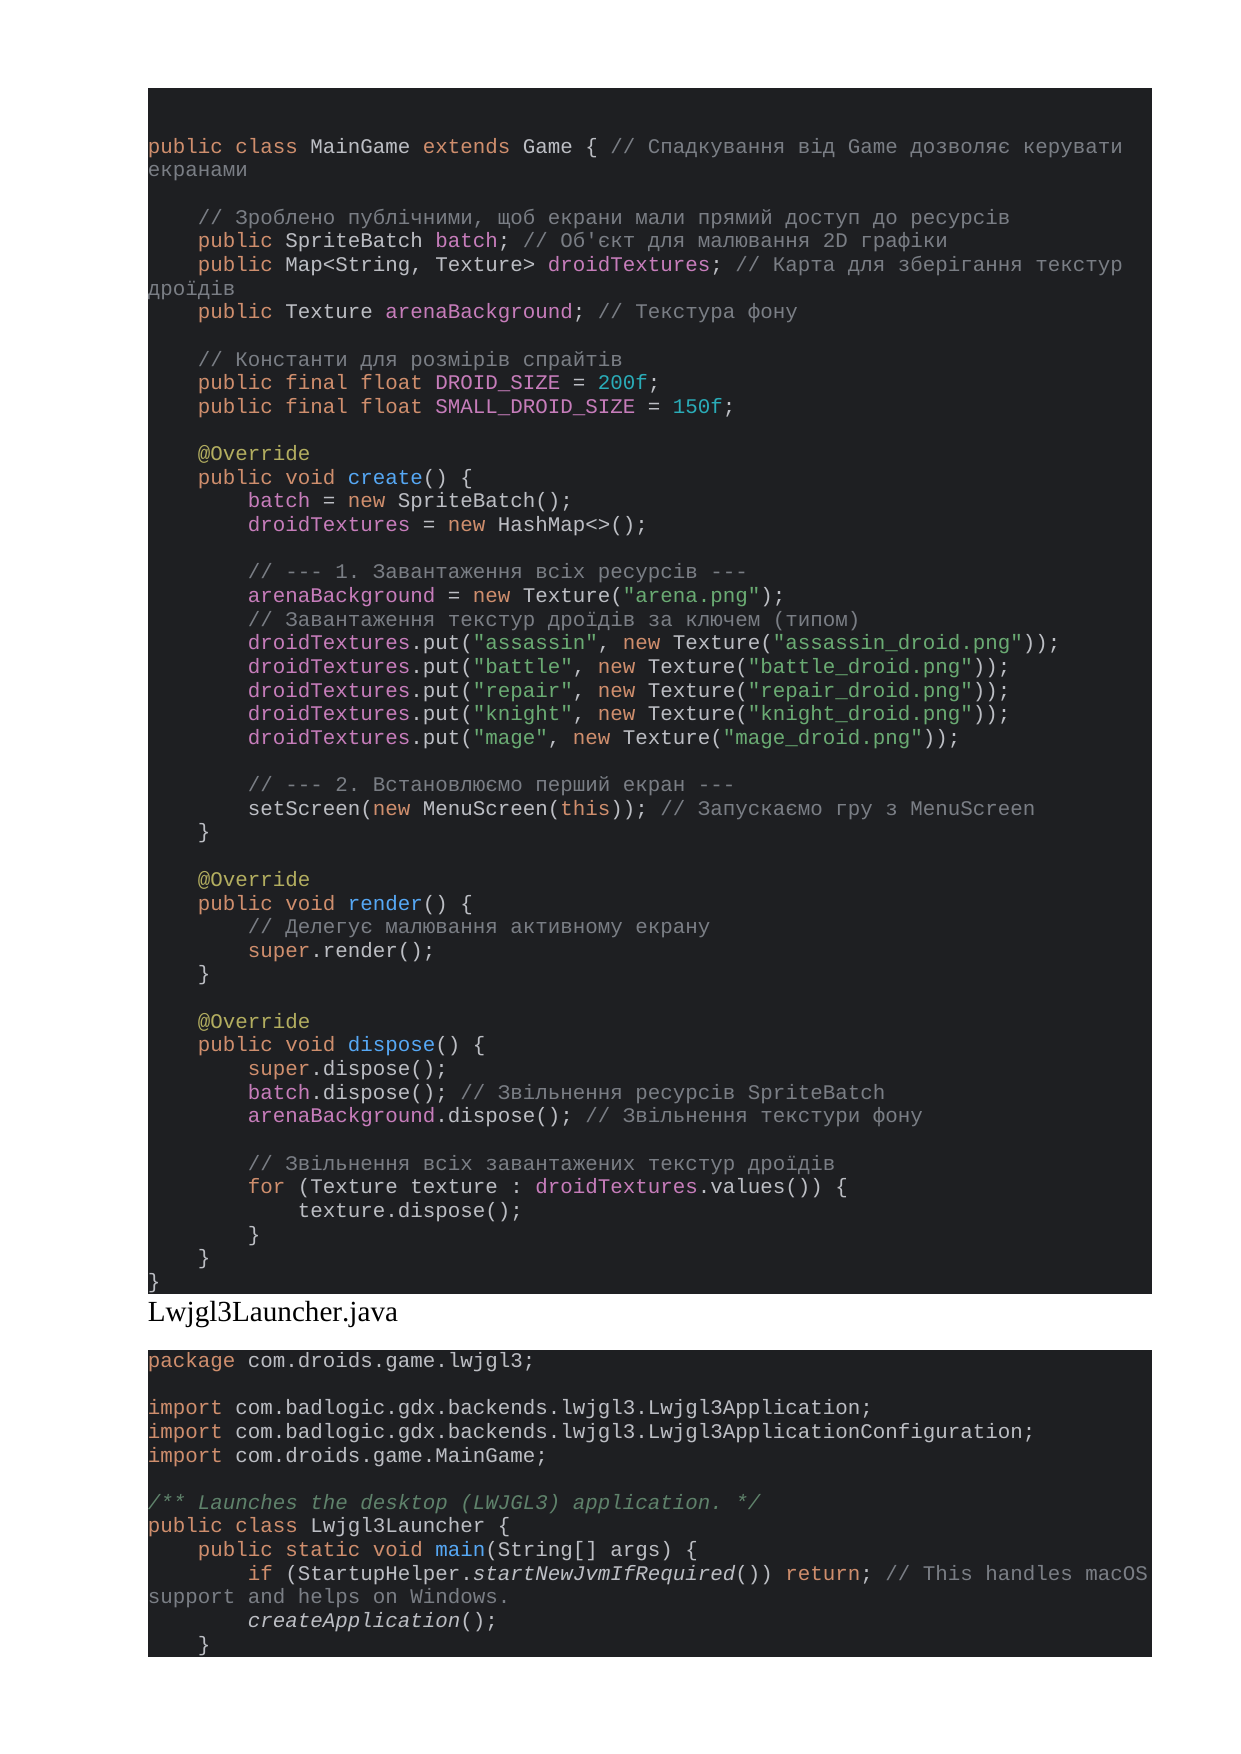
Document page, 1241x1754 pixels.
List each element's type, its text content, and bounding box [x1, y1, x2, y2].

text Lwjgl3Launcher.java [148, 1294, 1152, 1328]
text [148, 88, 1152, 1294]
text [148, 1350, 1152, 1657]
